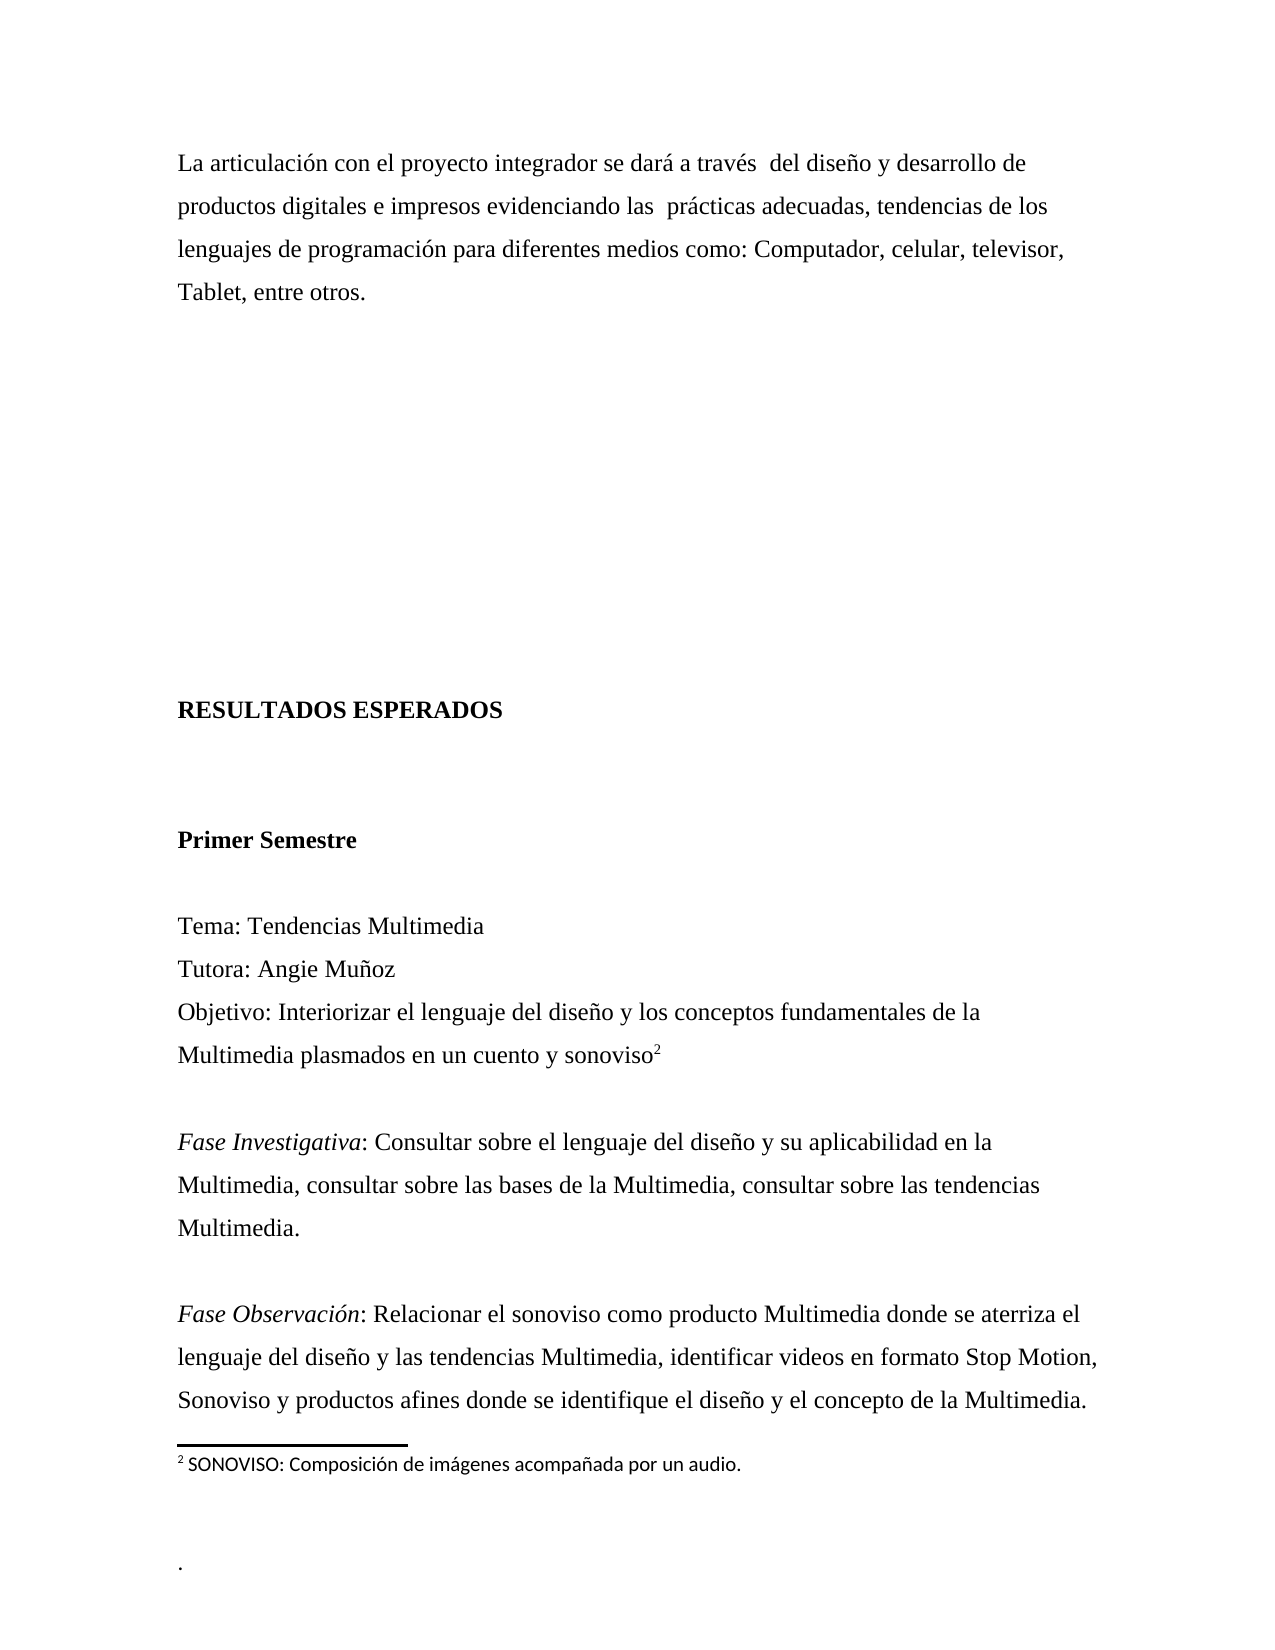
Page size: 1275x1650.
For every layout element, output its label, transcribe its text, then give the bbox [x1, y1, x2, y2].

text Objetivo: Interiorizar el lenguaje del diseño y los conceptos fundamentales de la Multimedia plasmados en un cuento y sonoviso [177, 997, 1098, 1069]
text Tema: Tendencias Multimedia [177, 911, 1098, 940]
text RESULTADOS ESPERADOS [177, 696, 1098, 724]
text Tutora: Angie Muñoz [177, 954, 1098, 983]
text Fase Observación: Relacionar el sonoviso como producto Multimedia donde se aterriza el lenguaje del diseño y las tendencias Multimedia, identificar videos en formato Stop Motion, Sonoviso y productos afines donde se identifique el diseño y el concepto de la Multimedia. [177, 1299, 1098, 1414]
text Fase Investigativa: Consultar sobre el lenguaje del diseño y su aplicabilidad en la Multimedia, consultar sobre las bases de la Multimedia, consultar sobre las tendencias Multimedia. [177, 1127, 1098, 1242]
text Primer Semestre [177, 825, 1098, 854]
text La articulación con el proyecto integrador se dará a través del diseño y desarrollo de productos digitales e impresos evidenciando las prácticas adecuadas, tendencias de los lenguajes de programación para diferentes medios como: Computador, celular, televisor, Tablet, entre otros. [177, 148, 1098, 306]
